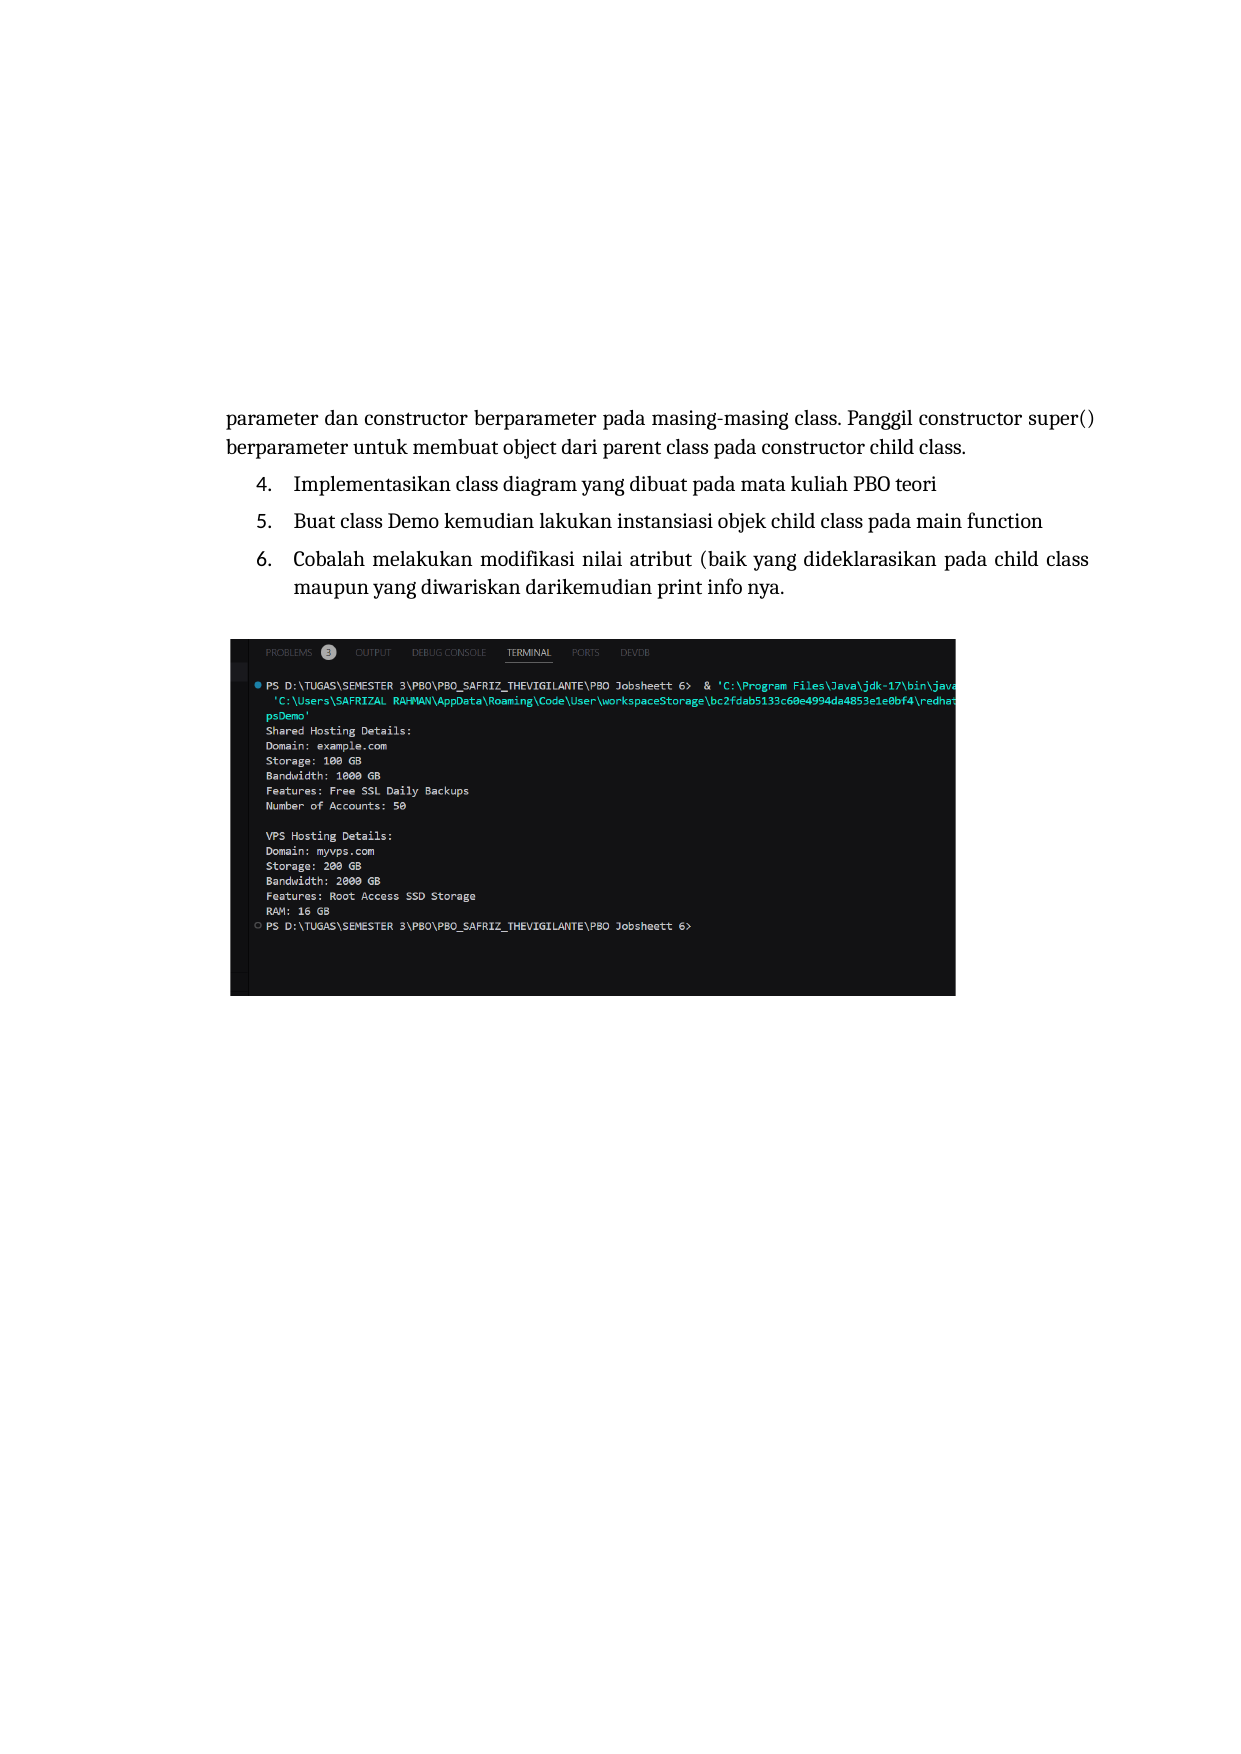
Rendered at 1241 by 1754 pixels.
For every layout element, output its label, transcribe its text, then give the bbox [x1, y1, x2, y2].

picture [230, 639, 956, 996]
list Implementasikan class diagram yang dibuat pada mata kuliah PBO teori [256, 470, 1090, 497]
list Cobalah melakukan modifikasi nilai atribut (baik yang dideklarasikan pada child class maupun yang diwariskan darikemudian print info nya. [256, 545, 1090, 600]
list Buat class Demo kemudian lakukan instansiasi objek child class pada main function [256, 507, 1090, 534]
text parameter dan constructor berparameter pada masing-masing class. Panggil constructor super() berparameter untuk membuat object dari parent class pada constructor child class. [224, 150, 1097, 459]
